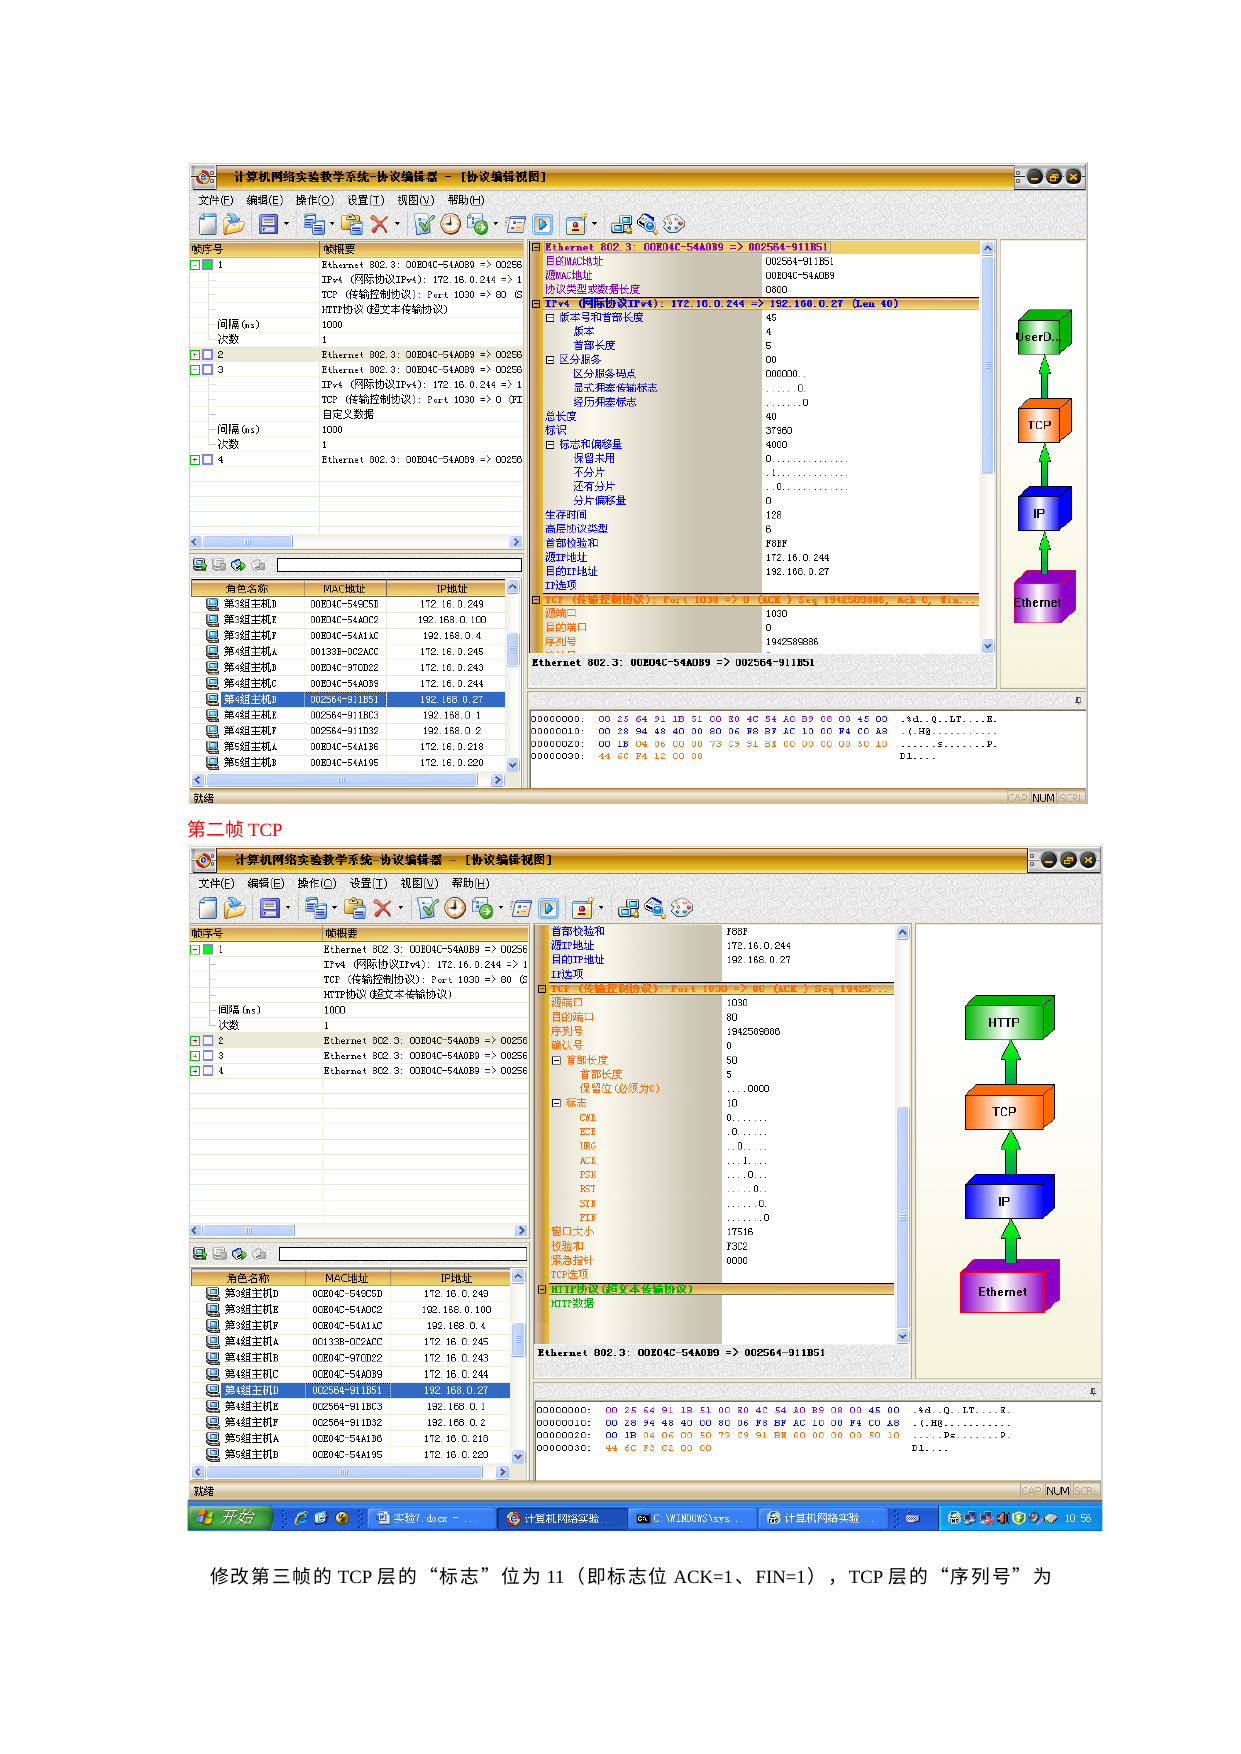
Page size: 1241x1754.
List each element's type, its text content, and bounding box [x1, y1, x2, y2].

picture [187, 162, 1088, 804]
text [187, 1531, 1053, 1592]
picture [187, 844, 1103, 1531]
text 第二帧 TCP [187, 812, 1053, 844]
